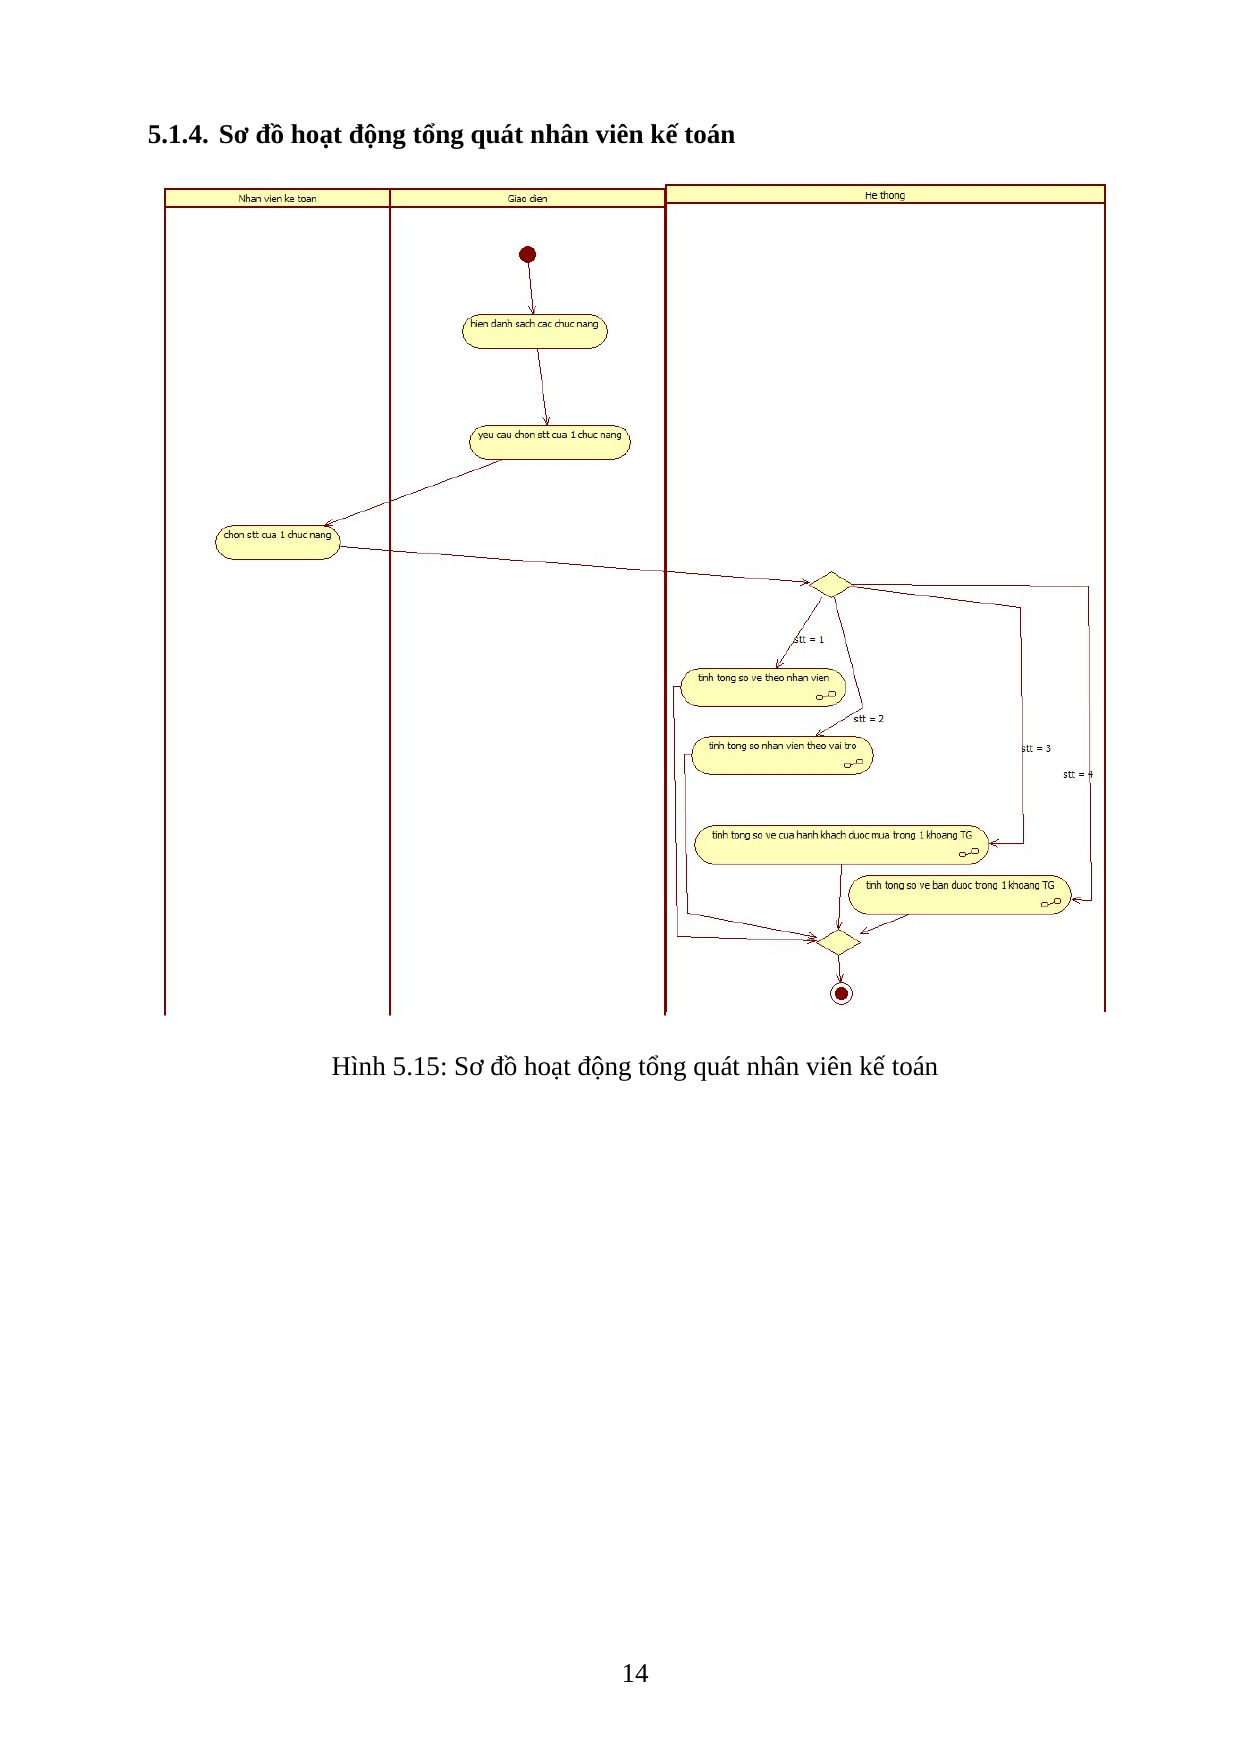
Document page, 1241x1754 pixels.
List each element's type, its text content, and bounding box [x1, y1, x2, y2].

subtitle Sơ đồ hoạt động tổng quát nhân viên kế toán [148, 118, 1122, 149]
picture [147, 167, 1123, 1032]
